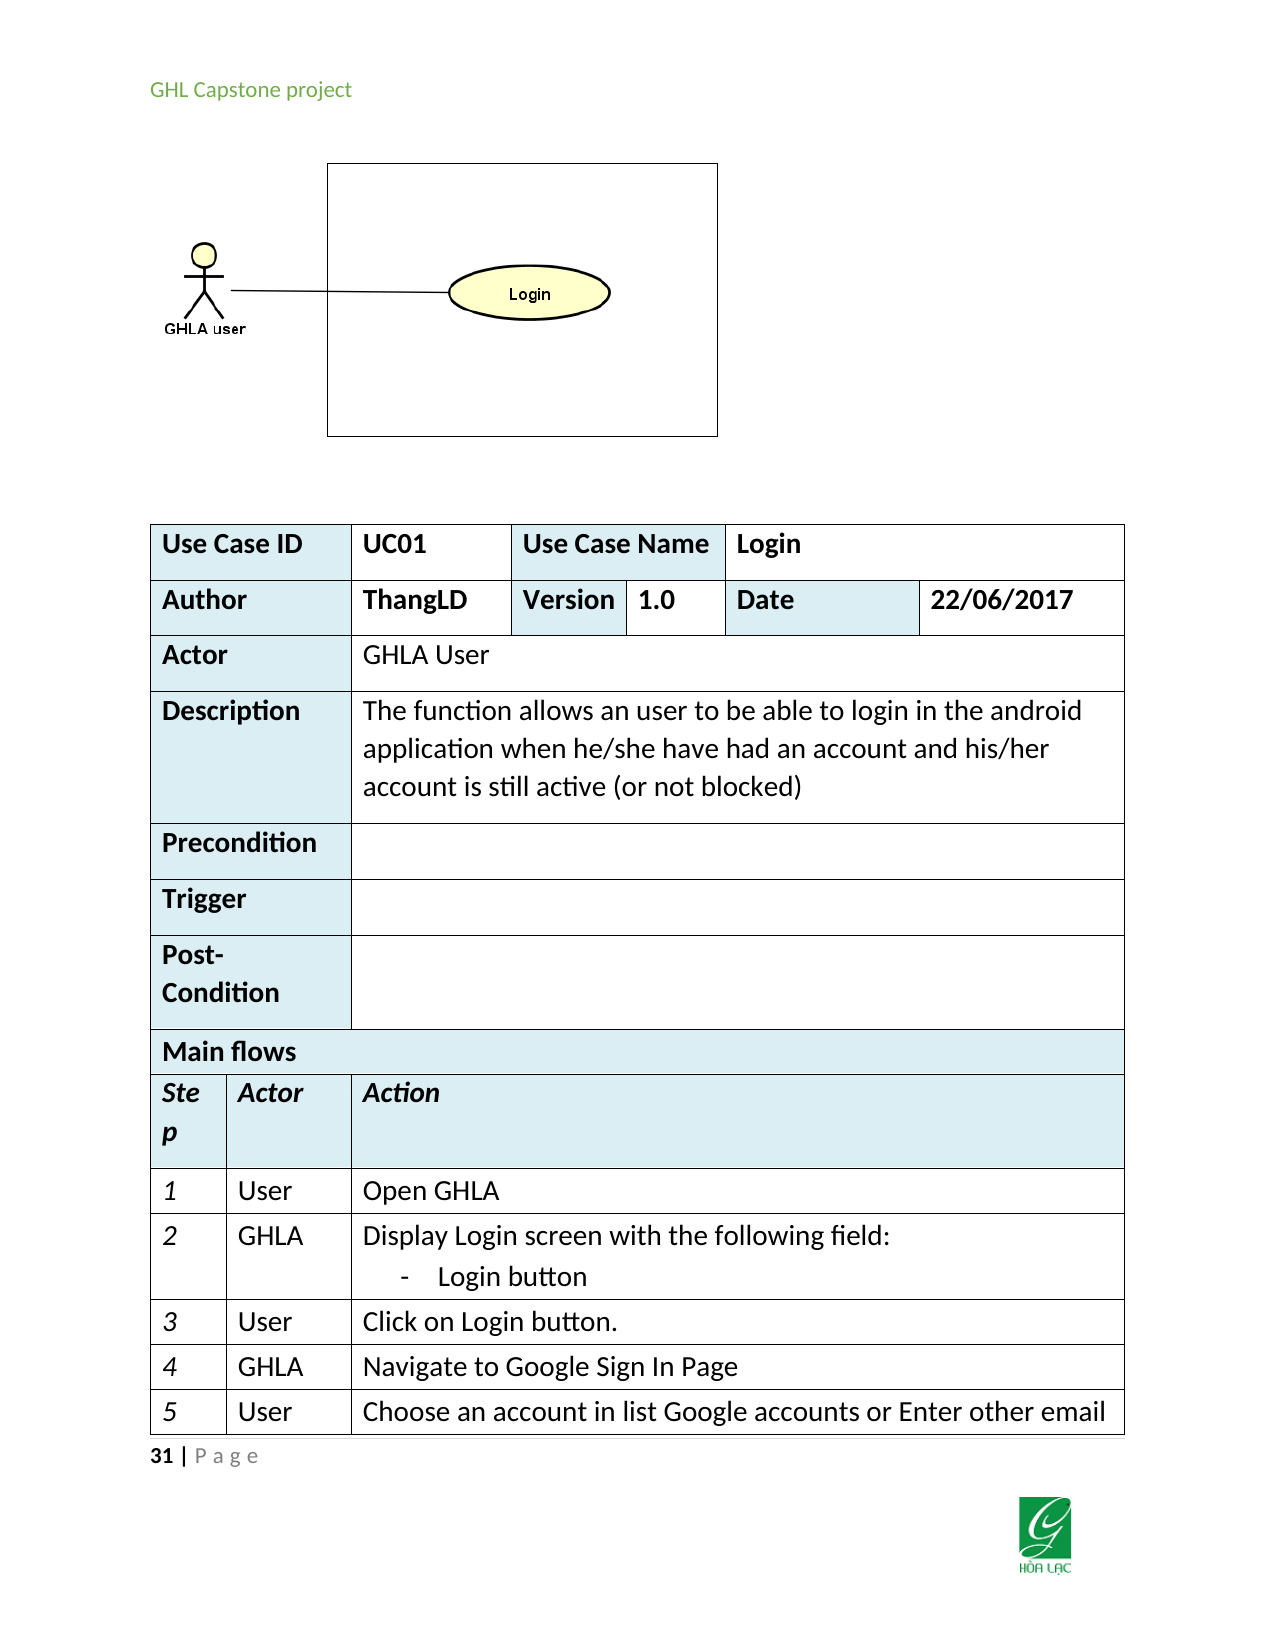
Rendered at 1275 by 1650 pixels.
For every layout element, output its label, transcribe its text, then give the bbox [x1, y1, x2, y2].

table_cell 3 [151, 1300, 226, 1344]
table_cell GHLA User [352, 636, 1124, 691]
table_cell Step [151, 1075, 226, 1167]
table_header Use Case Name [512, 525, 725, 580]
picture [150, 150, 730, 449]
table_header Login [726, 525, 1124, 580]
table_cell User [227, 1169, 351, 1212]
table_cell [352, 824, 1124, 879]
table_cell 4 [151, 1345, 226, 1389]
table_cell [352, 880, 1124, 935]
table_cell Trigger [151, 880, 351, 935]
table_cell 1 [151, 1169, 226, 1212]
table_cell 22/06/2017 [920, 581, 1124, 635]
table_cell Choose an account in list Google accounts or Enter other email and password for other account. [352, 1390, 1124, 1434]
table_cell Description [151, 692, 351, 823]
table_cell Action [352, 1075, 1124, 1167]
table_cell Actor [227, 1075, 351, 1167]
table_cell Navigate to Google Sign In Page [352, 1345, 1124, 1389]
picture [1019, 1497, 1072, 1575]
table_cell Main flows [151, 1030, 1124, 1073]
table_cell The function allows an user to be able to login in the android application when he/she have had an account and his/her account is still active (or not blocked) [352, 692, 1124, 823]
table_cell [352, 936, 1124, 1028]
table_cell GHLA [227, 1214, 351, 1299]
table_cell 1.0 [627, 581, 725, 635]
table_cell Version [512, 581, 626, 635]
table_cell 5 [151, 1390, 226, 1434]
table_cell User [227, 1390, 351, 1434]
table_header Use Case ID [151, 525, 351, 580]
table_cell Date [726, 581, 919, 635]
table_cell GHLA [227, 1345, 351, 1389]
table_cell 2 [151, 1214, 226, 1299]
table_cell Click on Login button. [352, 1300, 1124, 1344]
table_cell Display Login screen with the following field: Login button [352, 1214, 1124, 1299]
table_cell Open GHLA [352, 1169, 1124, 1212]
table_cell Author [151, 581, 351, 635]
table_cell User [227, 1300, 351, 1344]
table_header UC01 [352, 525, 511, 580]
table_cell Precondition [151, 824, 351, 879]
table_cell Post-Condition [151, 936, 351, 1028]
table_cell ThangLD [352, 581, 511, 635]
table_cell Actor [151, 636, 351, 691]
